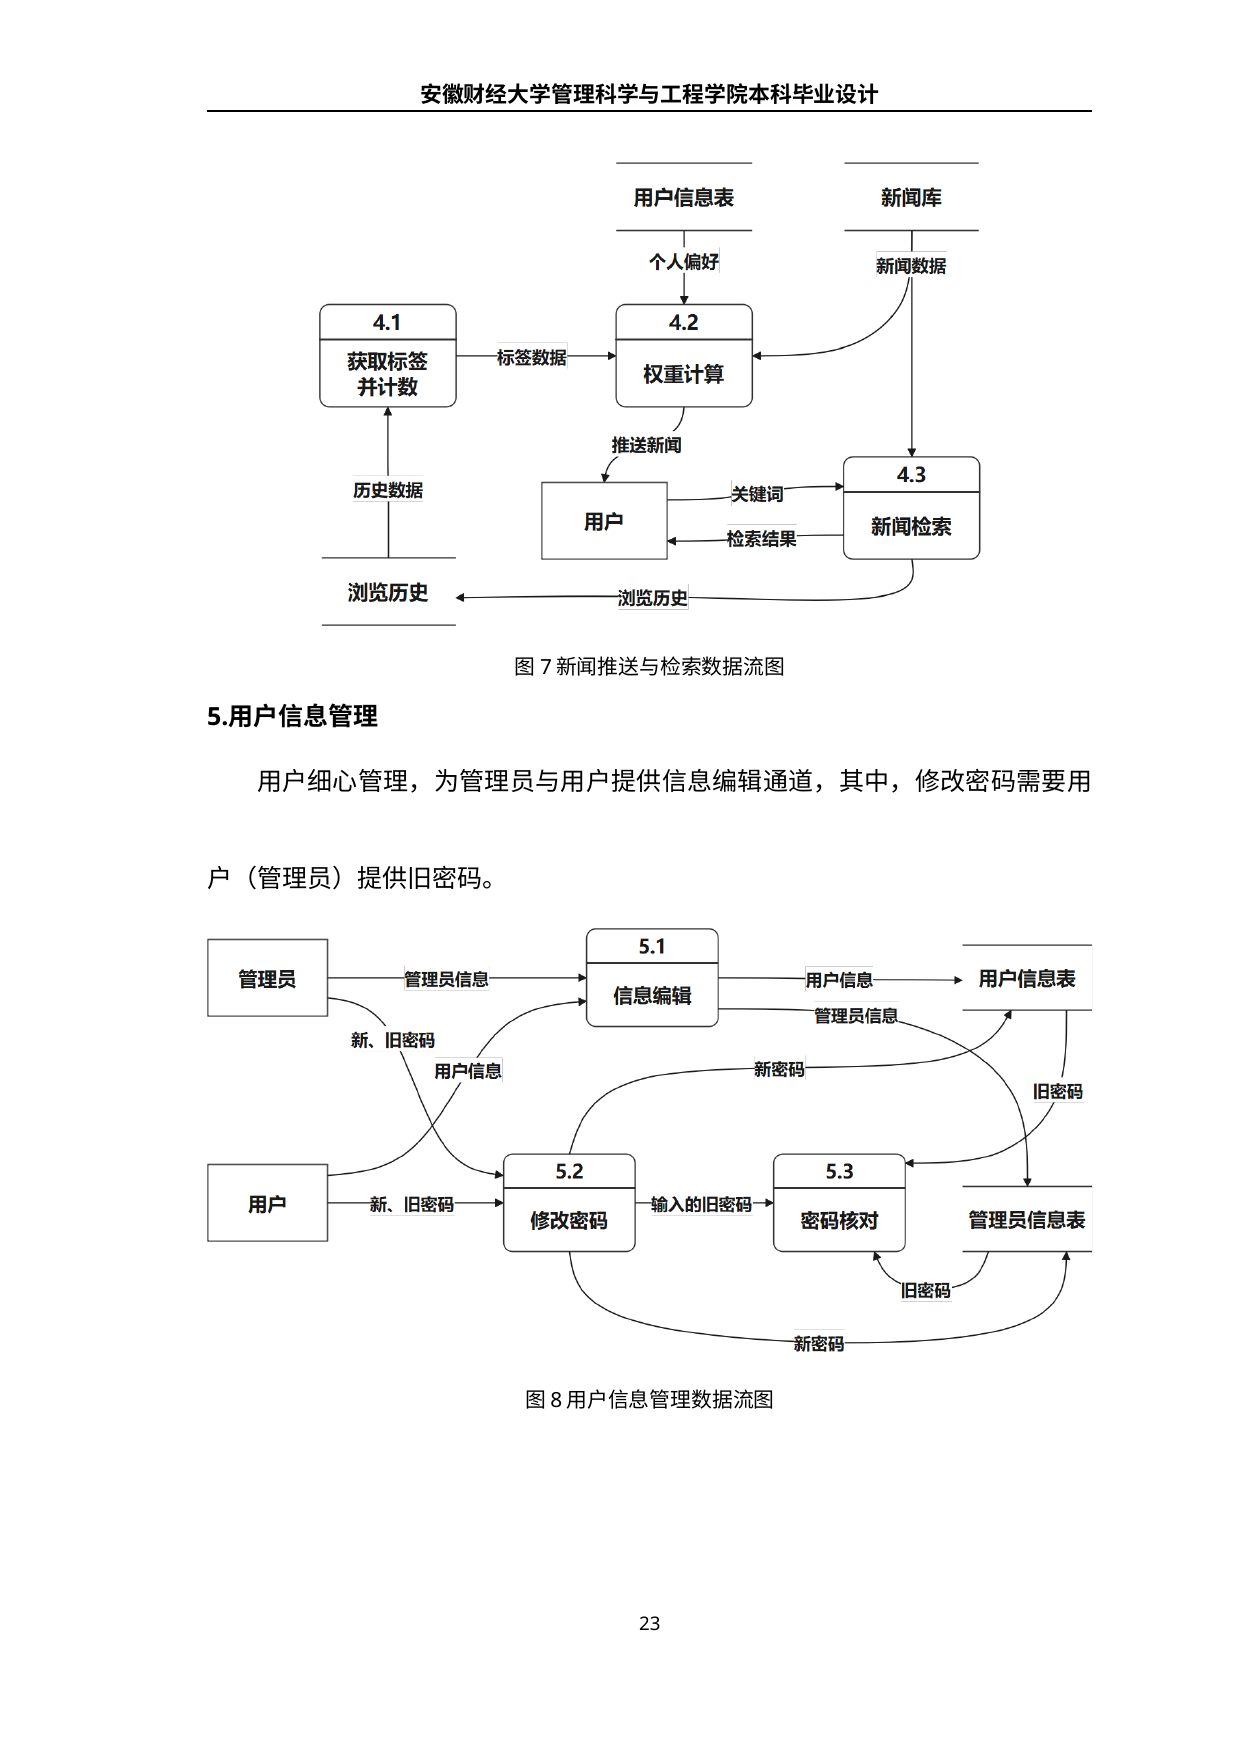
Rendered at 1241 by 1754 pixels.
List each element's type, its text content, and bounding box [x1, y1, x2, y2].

text 图 7新闻推送与检索数据流图 [207, 649, 1092, 682]
picture [318, 162, 981, 626]
text 图 8用户信息管理数据流图 [207, 1383, 1092, 1415]
text 用户细心管理，为管理员与用户提供信息编辑通道，其中，修改密码需要用户（管理员）提供旧密码。 [207, 747, 1092, 909]
picture [206, 927, 1093, 1359]
text 5.用户信息管理 [207, 682, 1092, 747]
